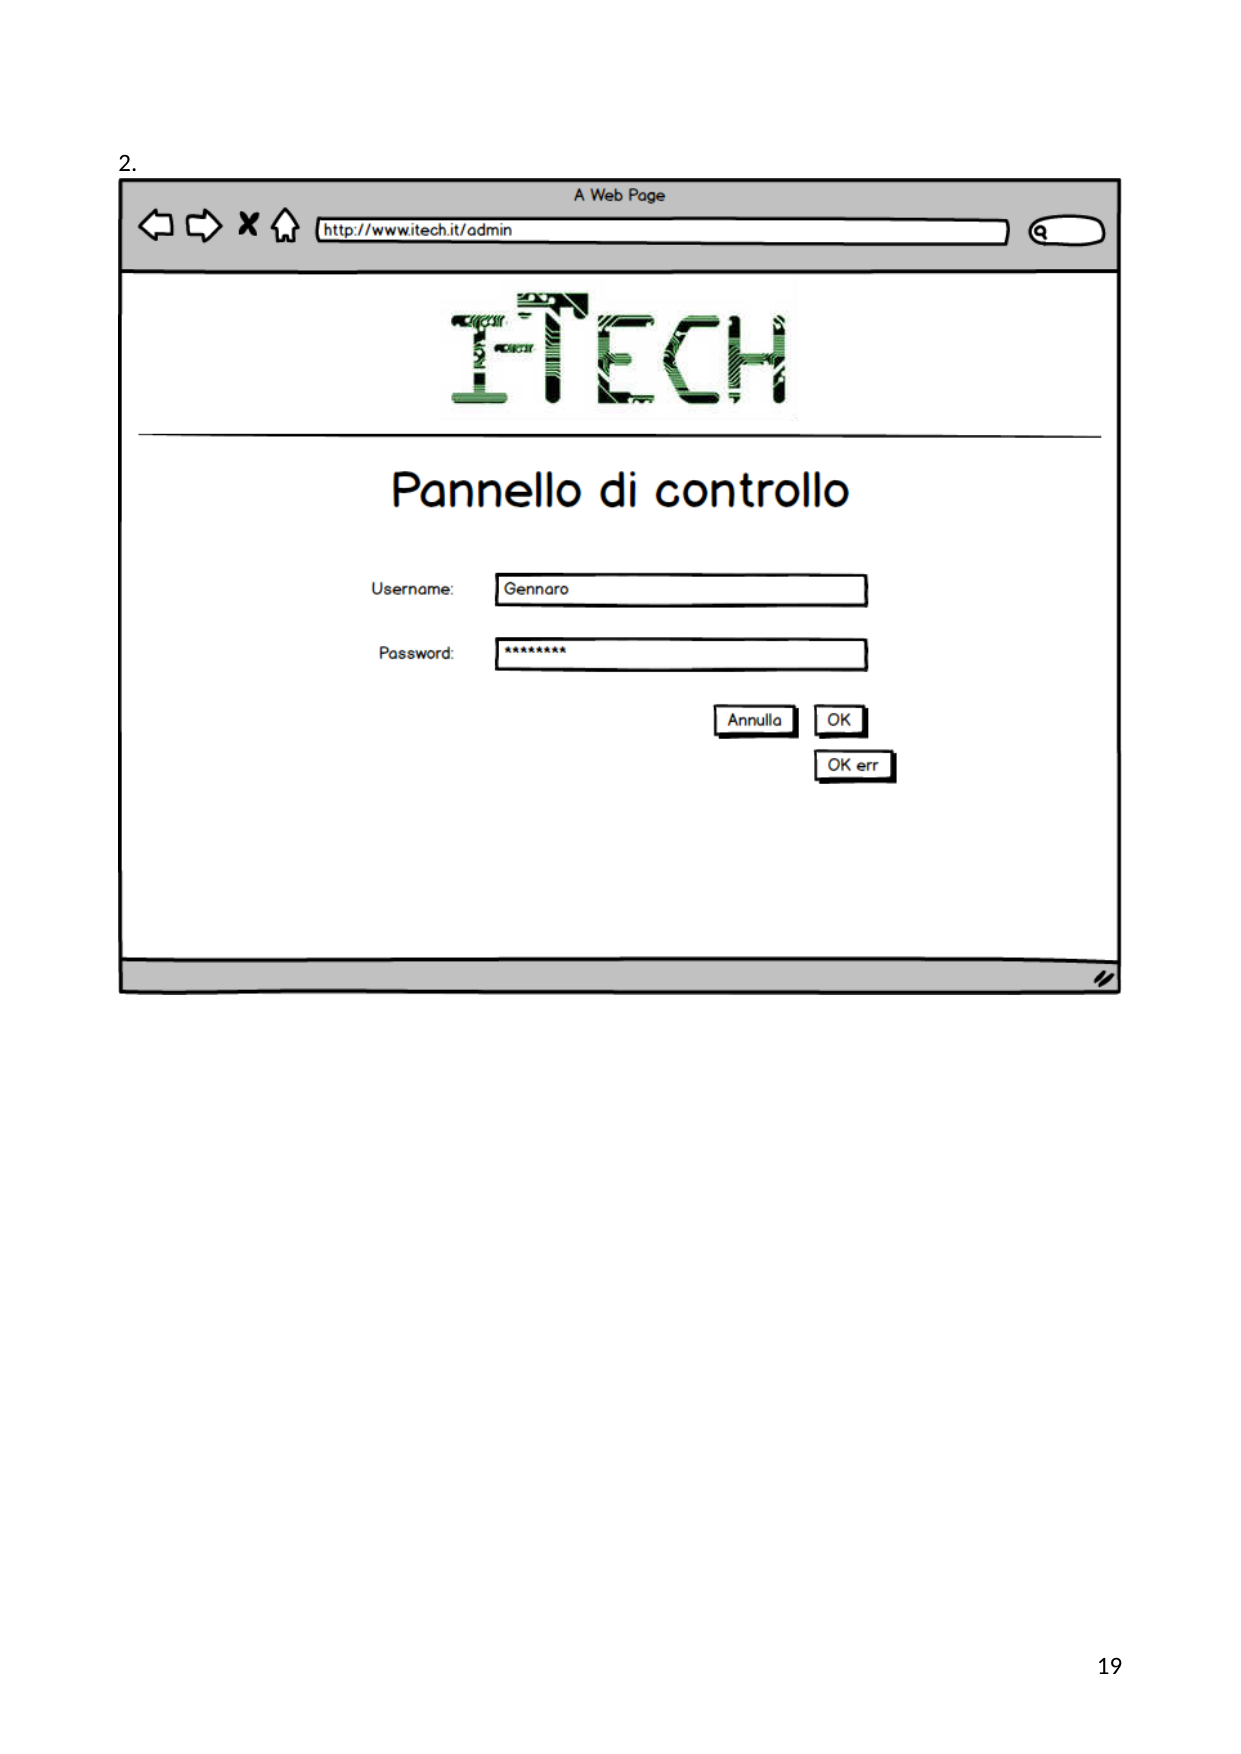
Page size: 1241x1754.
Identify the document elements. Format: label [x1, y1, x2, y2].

picture [118, 178, 1122, 995]
